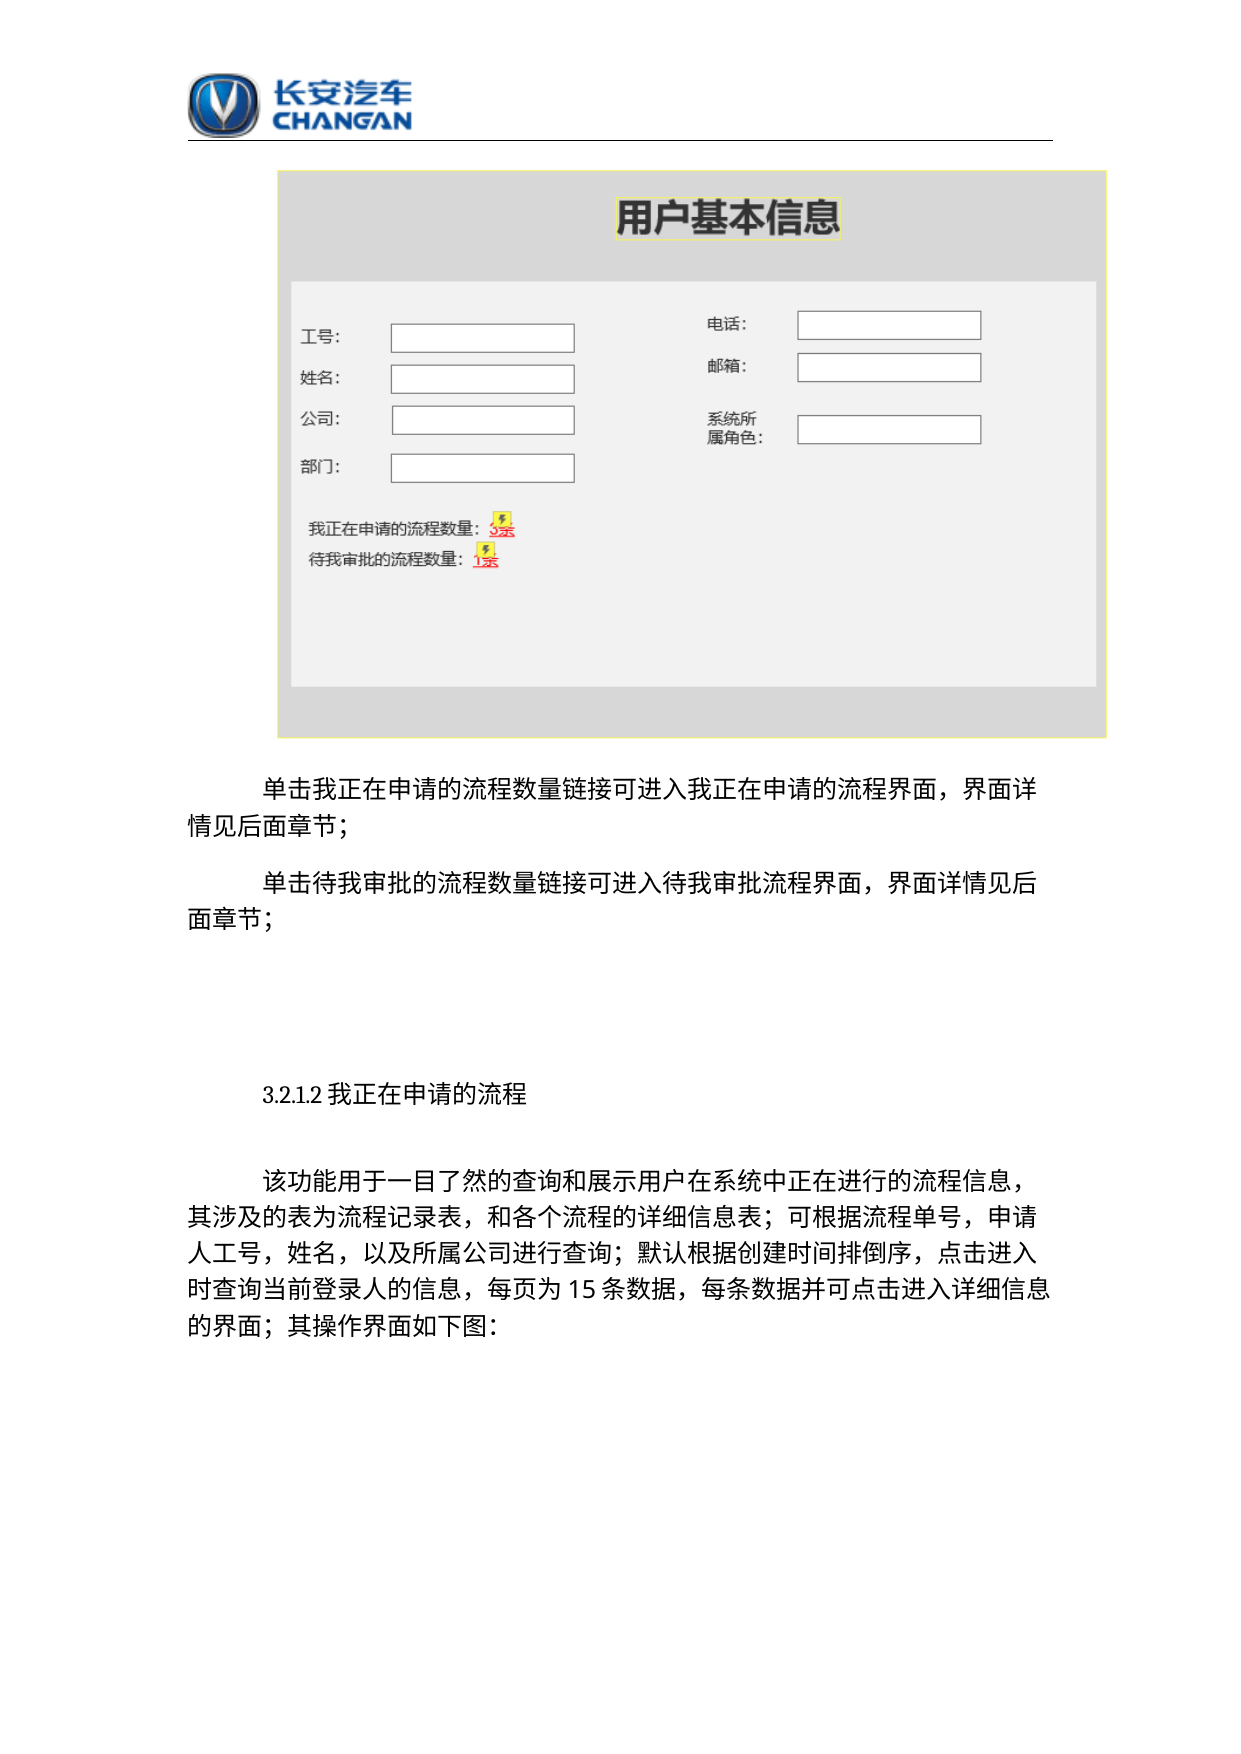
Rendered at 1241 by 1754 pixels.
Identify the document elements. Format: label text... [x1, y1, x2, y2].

picture [187, 73, 432, 138]
text 该功能用于一目了然的查询和展示用户在系统中正在进行的流程信息，其涉及的表为流程记录表，和各个流程的详细信息表；可根据流程单号，申请人工号，姓名，以及所属公司进行查询；默认根据创建时间排倒序，点击进入时查询当前登录人的信息，每页为15条数据，每条数据并可点击进入详细信息的界面；其操作界面如下图： [187, 1161, 1053, 1342]
picture [262, 162, 1128, 749]
text 单击我正在申请的流程数量链接可进入我正在申请的流程界面，界面详情见后面章节； [187, 770, 1053, 842]
subtitle 3.2.1.2我正在申请的流程 [187, 1074, 1053, 1111]
text 单击待我审批的流程数量链接可进入待我审批流程界面，界面详情见后面章节； [187, 863, 1053, 936]
